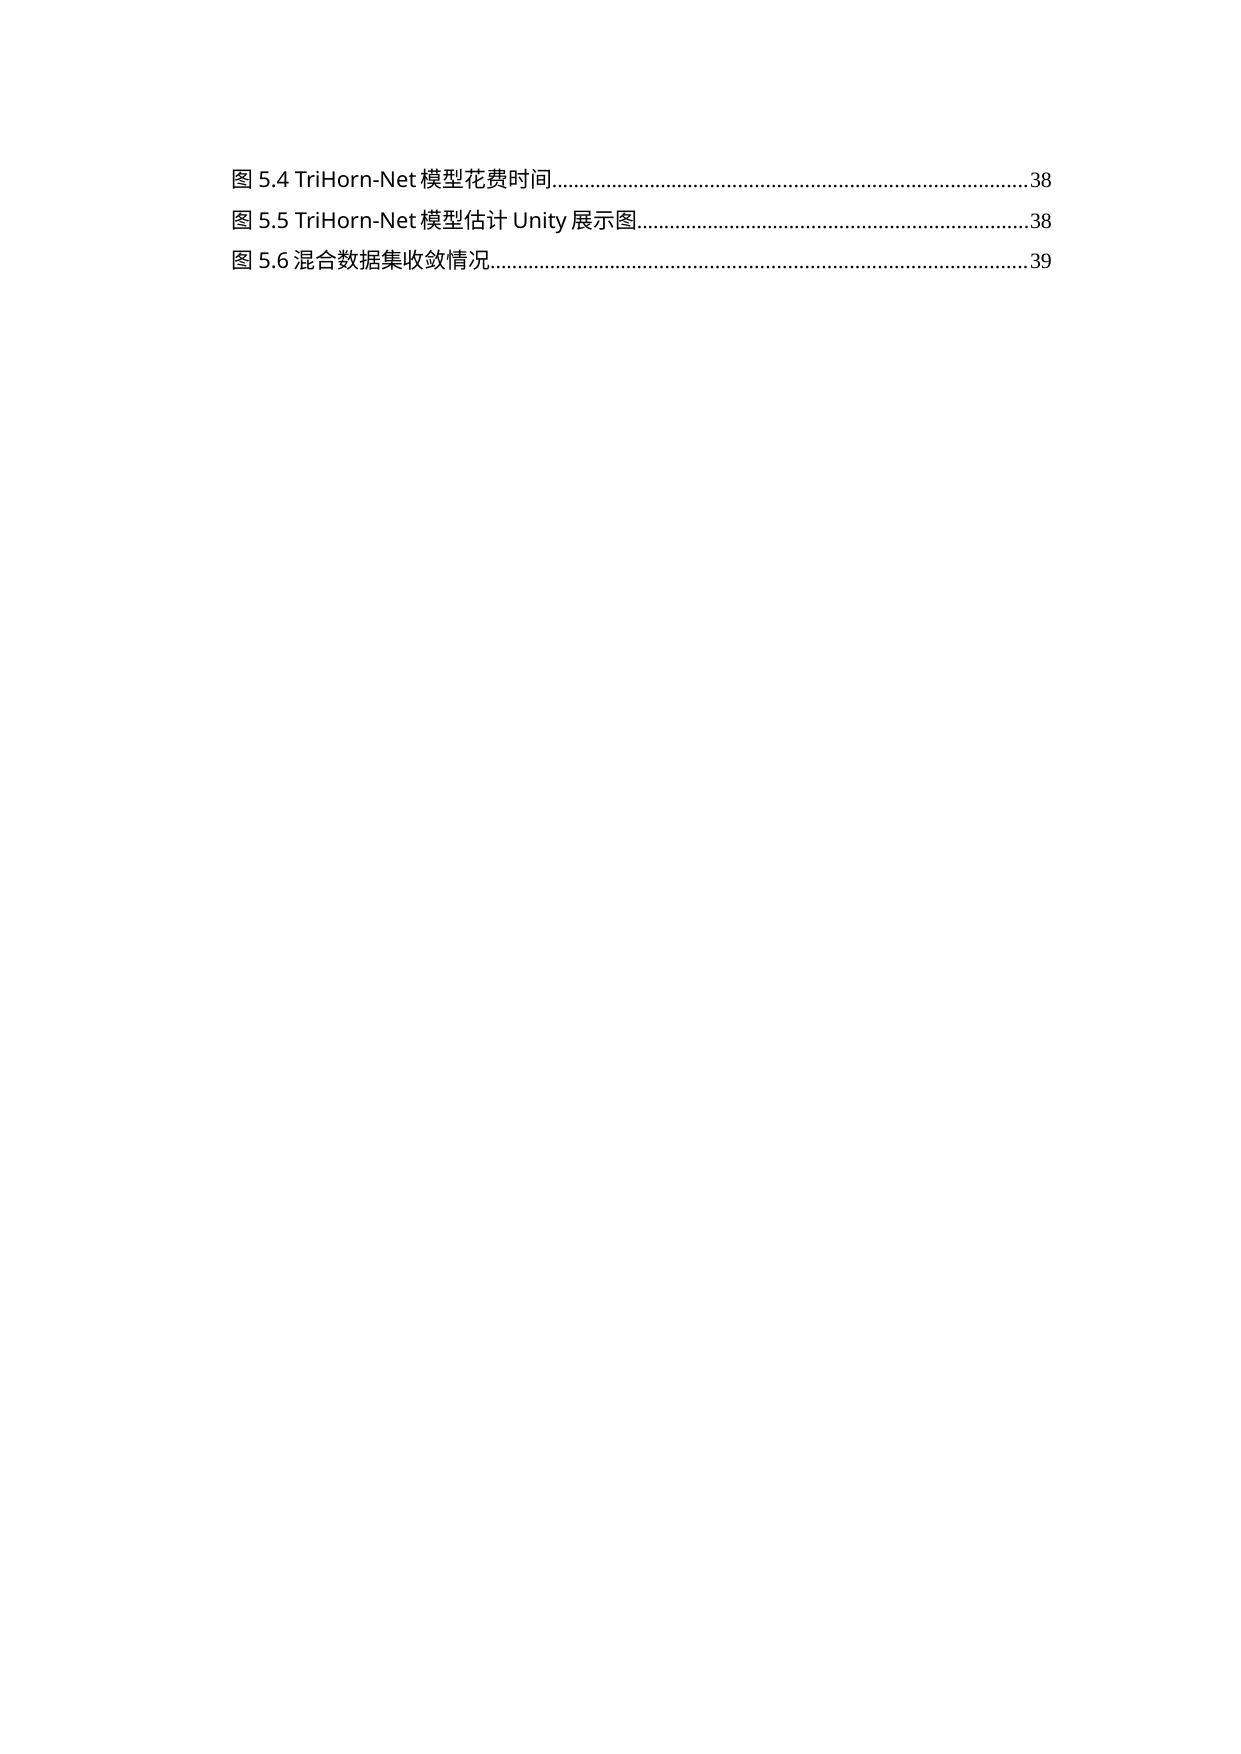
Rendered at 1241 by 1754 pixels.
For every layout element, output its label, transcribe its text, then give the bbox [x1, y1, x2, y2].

text 图 5.5 TriHorn-Net模型估计Unity展示图 38 [231, 202, 1053, 235]
text 图 5.6混合数据集收敛情况 39 [231, 243, 1053, 275]
text 图 5.4 TriHorn-Net模型花费时间 38 [231, 162, 1053, 194]
